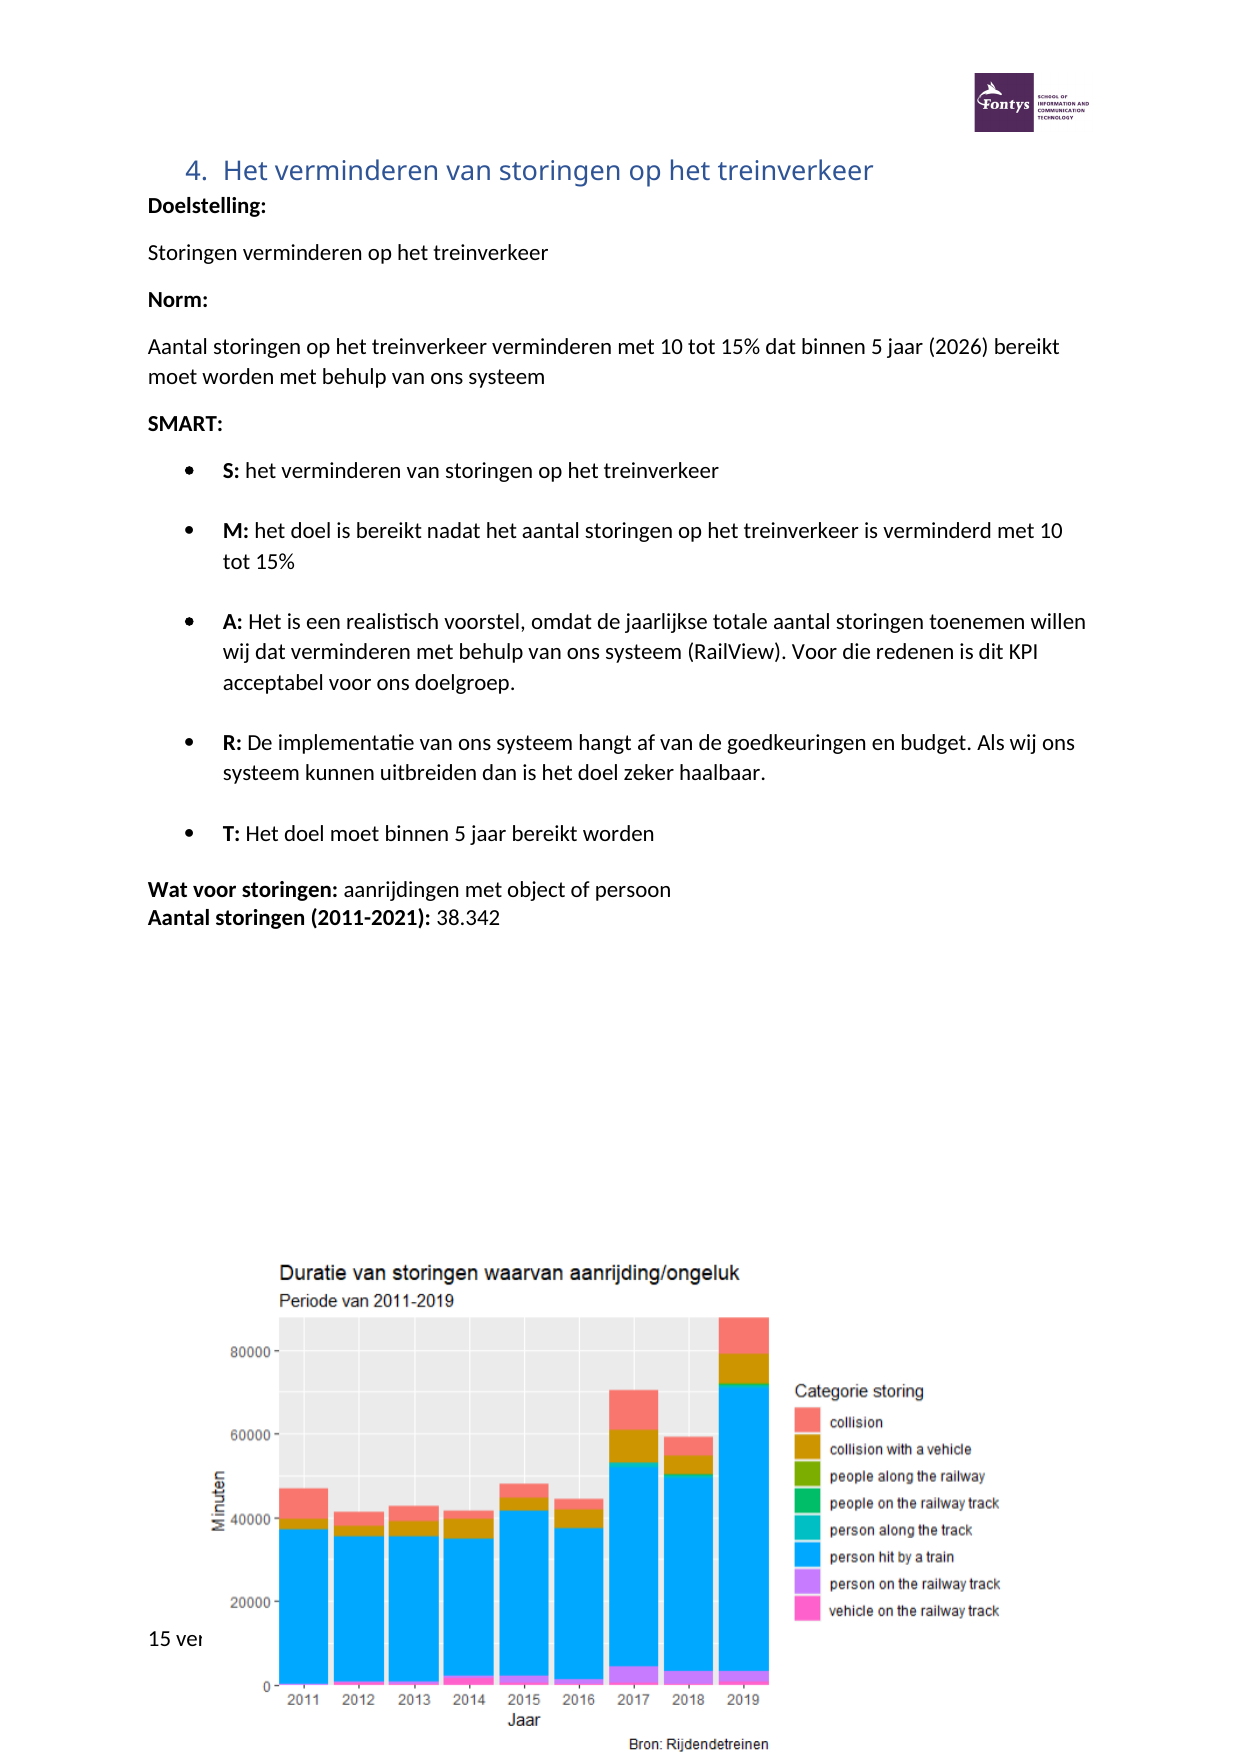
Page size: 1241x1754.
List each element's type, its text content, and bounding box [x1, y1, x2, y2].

list A: Het is een realistisch voorstel, omdat de jaarlijkse totale aantal storingen toenemen willen wij dat verminderen met behulp van ons systeem (RailView). Voor die redenen is dit KPI acceptabel voor ons doelgroep. [185, 607, 1093, 696]
list S: het verminderen van storingen op het treinverkeer [185, 456, 1093, 484]
list M: het doel is bereikt nadat het aantal storingen op het treinverkeer is verminderd met 10 tot 15% [185, 517, 1093, 575]
text Storingen verminderen op het treinverkeer [148, 238, 1093, 266]
text Wat voor storingen: aanrijdingen met object of persoon [148, 875, 1093, 903]
text Norm: [148, 285, 1093, 313]
picture [974, 73, 1093, 132]
text Doelstelling: [148, 192, 1093, 219]
picture [201, 1259, 1004, 1750]
text Aantal storingen op het treinverkeer verminderen met 10 tot 15% dat binnen 5 jaar (2026) bereikt moet worden met behulp van ons systeem [148, 332, 1093, 390]
text SMART: [148, 409, 1093, 437]
text Aantal storingen (2011-2021): 38.342 [148, 903, 1093, 931]
subtitle Het verminderen van storingen op het treinverkeer [185, 152, 1093, 189]
list T: Het doel moet binnen 5 jaar bereikt worden [185, 819, 1093, 847]
list R: De implementatie van ons systeem hangt af van de goedkeuringen en budget. Als wij ons systeem kunnen uitbreiden dan is het doel zeker haalbaar. [185, 728, 1093, 786]
